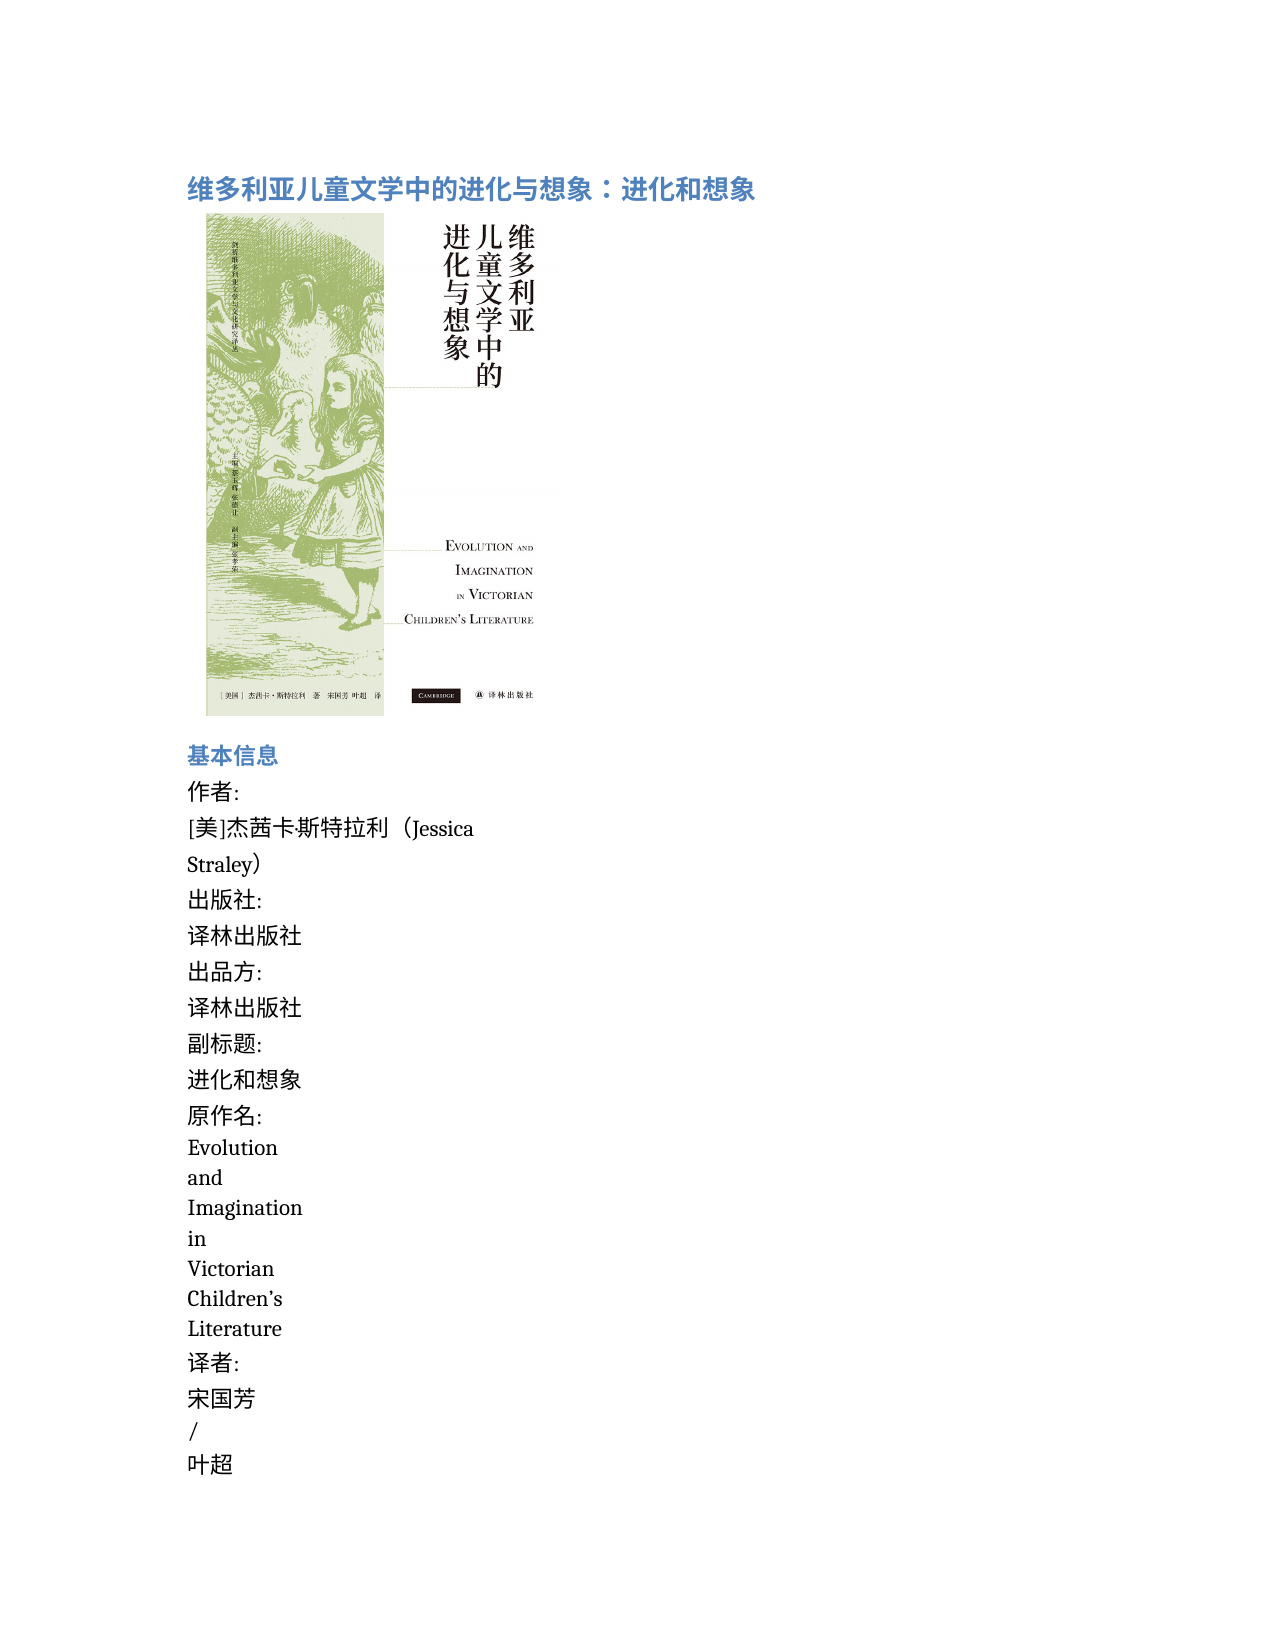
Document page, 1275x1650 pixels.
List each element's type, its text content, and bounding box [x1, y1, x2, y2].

picture [206, 213, 561, 716]
subtitle 基本信息 [187, 740, 1087, 771]
subtitle 维多利亚儿童文学中的进化与想象：进化和想象 [187, 171, 1087, 208]
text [187, 776, 1087, 1480]
